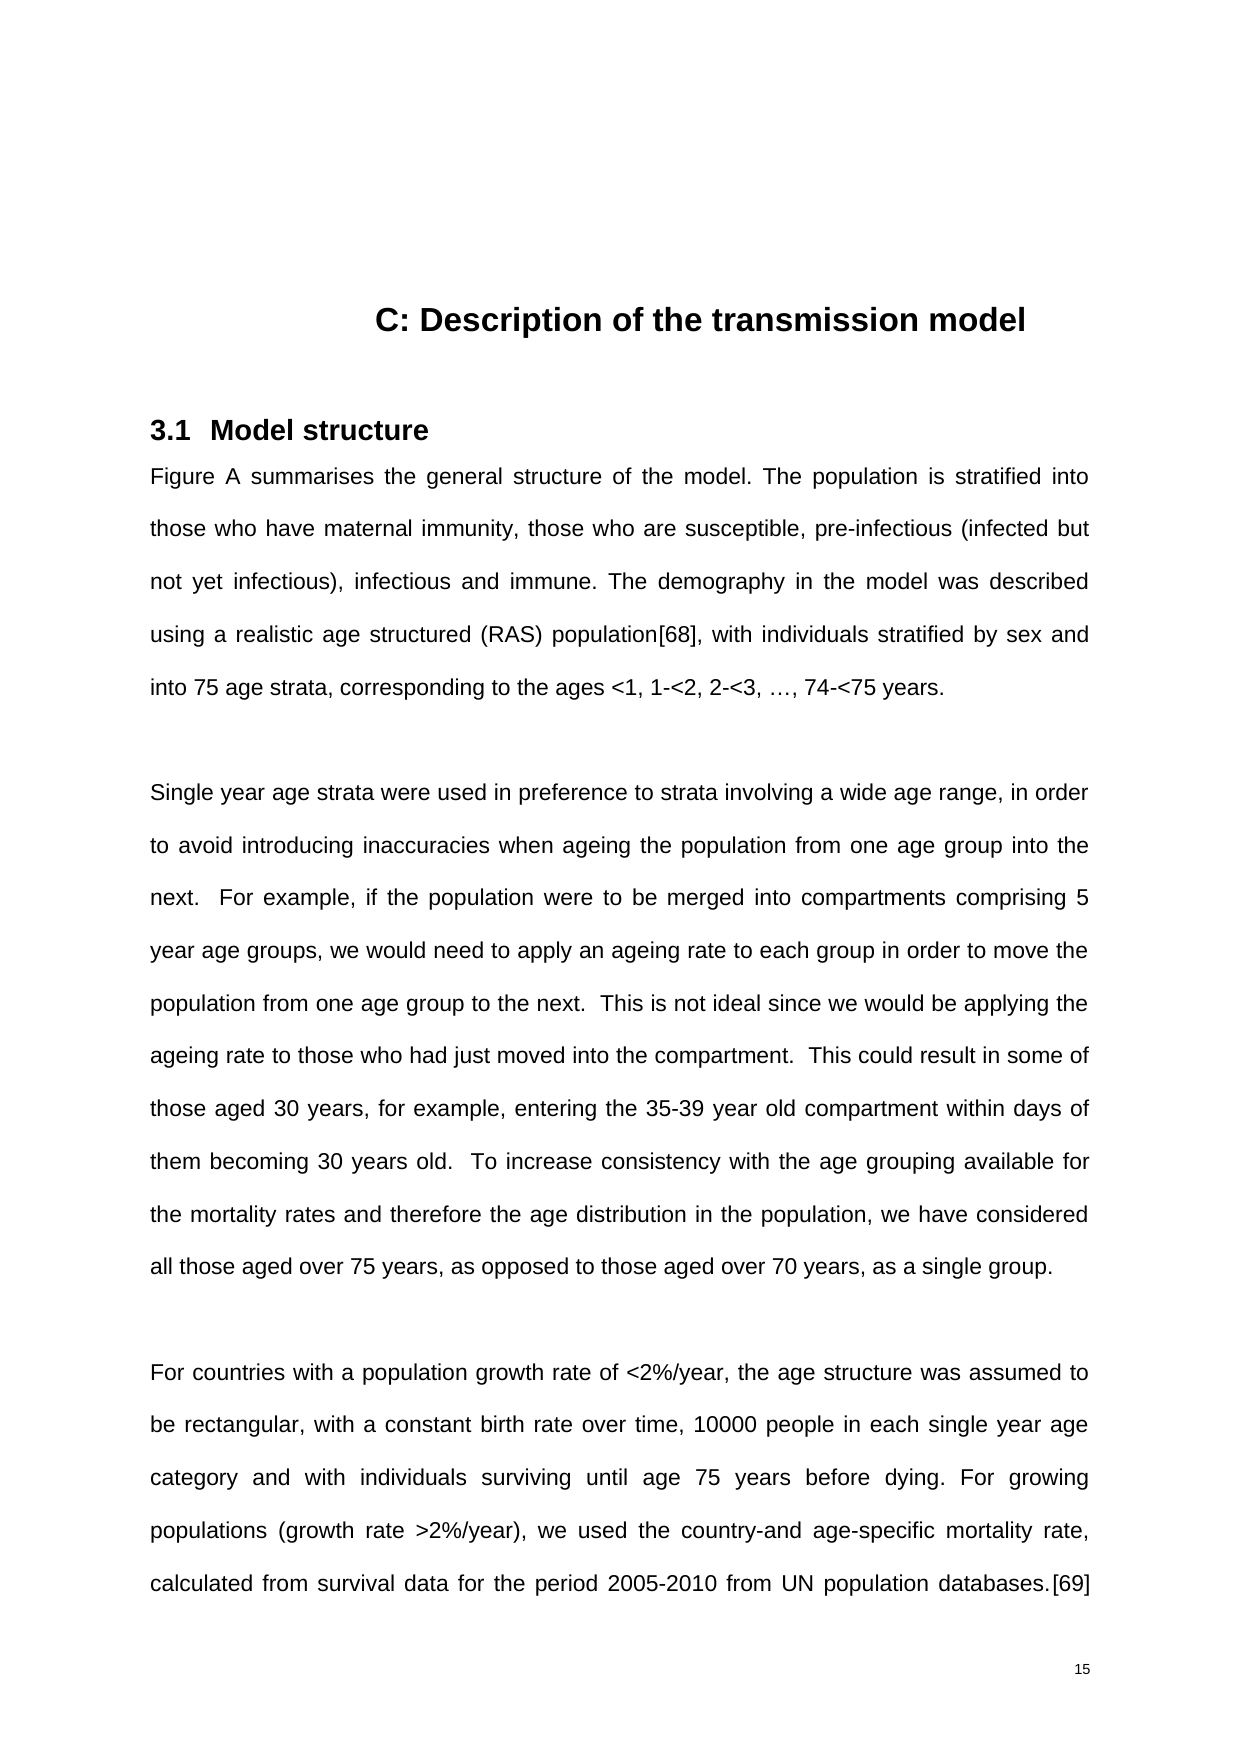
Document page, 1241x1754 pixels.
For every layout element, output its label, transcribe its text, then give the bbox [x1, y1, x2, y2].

subtitle Model structure [150, 413, 1090, 447]
text Single year age strata were used in preference to strata involving a wide age range, in order to avoid introducing inaccuracies when ageing the population from one age group into the next. For example, if the population were to be merged into compartments comprising 5 year age groups, we would need to apply an ageing rate to each group in order to move the population from one age group to the next. This is not ideal since we would be applying the ageing rate to those who had just moved into the compartment. This could result in some of those aged 30 years, for example, entering the 35-39 year old compartment within days of them becoming 30 years old. To increase consistency with the age grouping available for the mortality rates and therefore the age distribution in the population, we have considered all those aged over 75 years, as opposed to those aged over 70 years, as a single group. [150, 779, 1090, 1279]
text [150, 1359, 1090, 1596]
text Figure A summarises the general structure of the model. The population is stratified into those who have maternal immunity, those who are susceptible, pre-infectious (infected but not yet infectious), infectious and immune. The demography in the model was described using a realistic age structured (RAS) population[68], with individuals stratified by sex and into 75 age strata, corresponding to the ages <1, 1-<2, 2-<3, …, 74-<75 years. [150, 463, 1090, 700]
subtitle C: Description of the transmission model [150, 300, 1090, 338]
